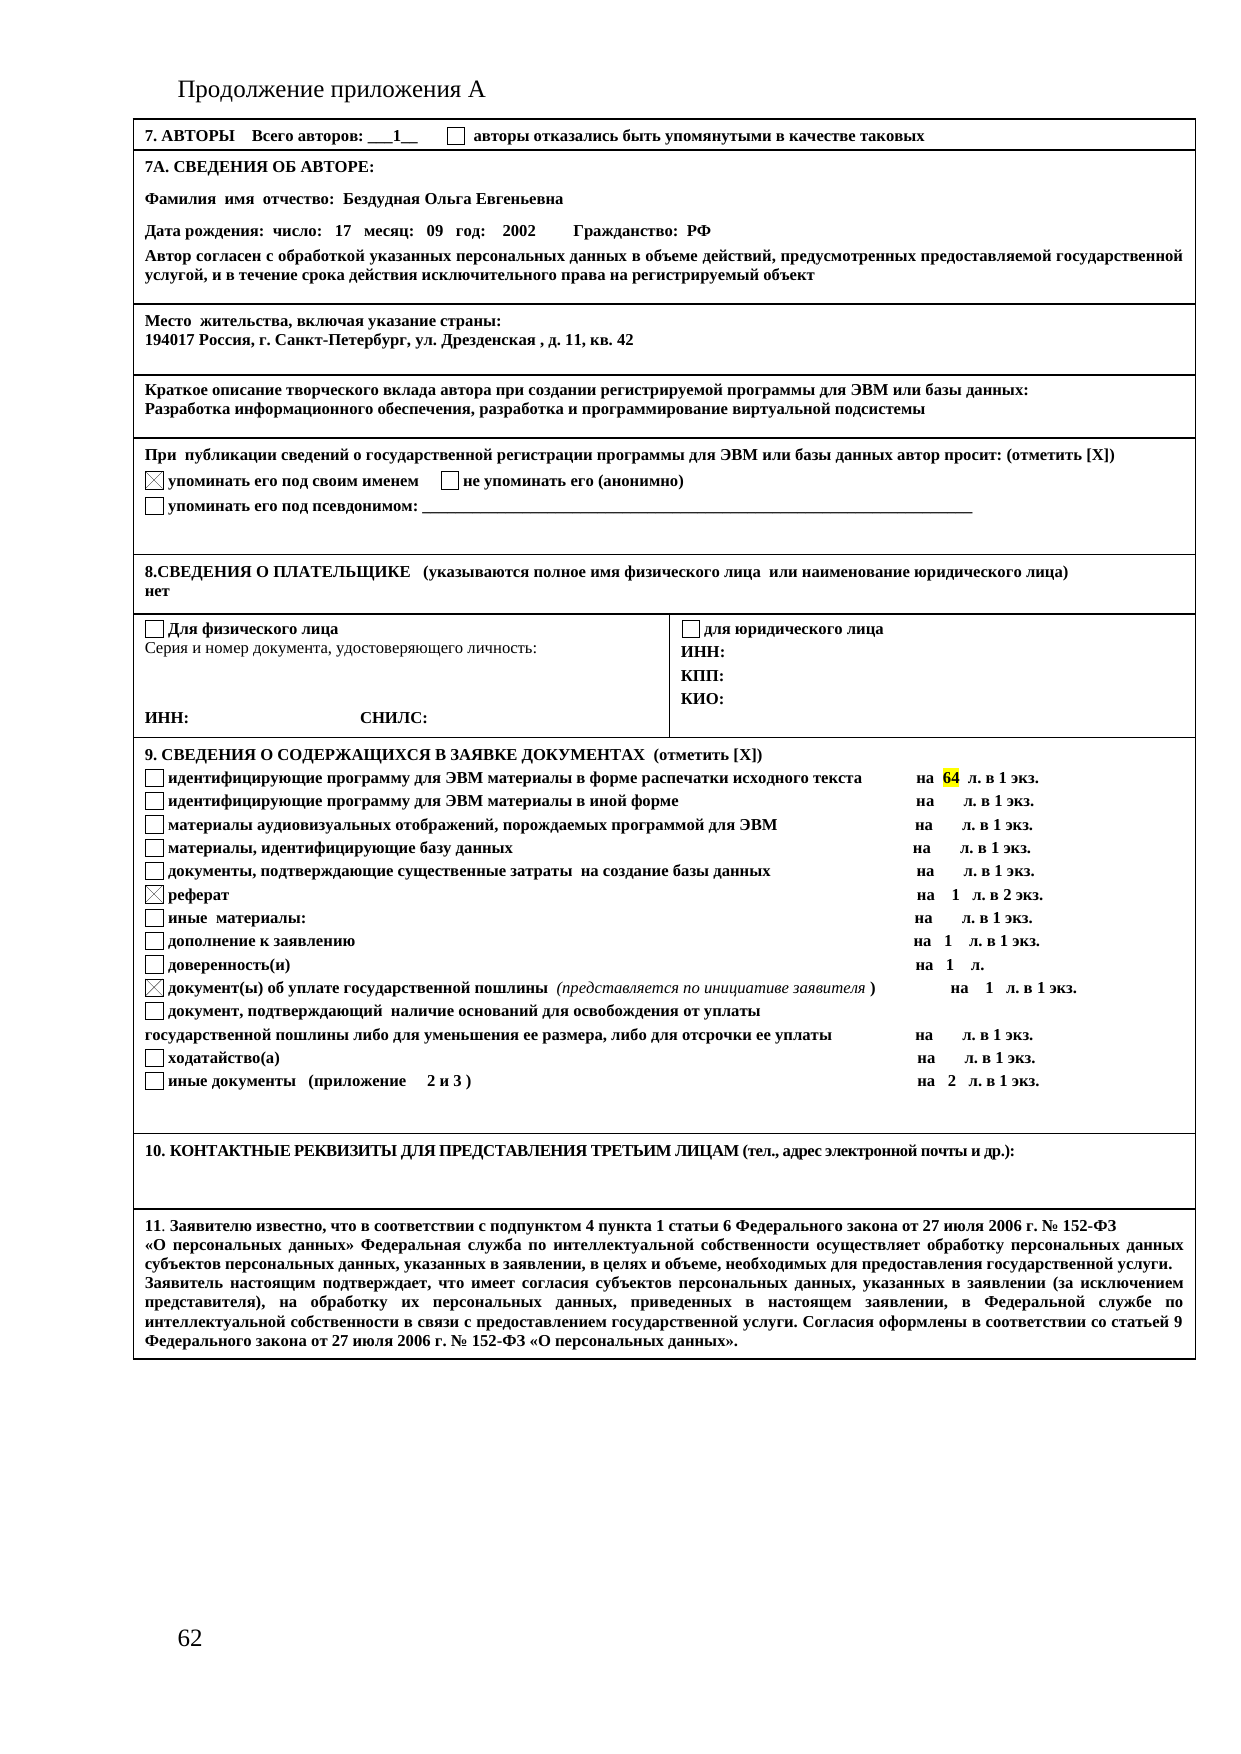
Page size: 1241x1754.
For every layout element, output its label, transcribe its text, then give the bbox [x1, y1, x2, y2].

table_cell Краткое описание творческого вклада автора при создании регистрируемой программы для ЭВМ или базы данных: Разработка информационного обеспечения, разработка и программирование виртуальной подсистемы [134, 376, 1195, 437]
table_cell 8.СВЕДЕНИЯ О ПЛАТЕЛЬЩИКЕ (указываются полное имя физического лица или наименование юридического лица) нет [134, 555, 1195, 613]
table_cell СНИЛС: [349, 702, 669, 737]
table_cell ИНН: [134, 702, 349, 737]
table_cell 10. КОНТАКТНЫЕ РЕКВИЗИТЫ ДЛЯ ПРЕДСТАВЛЕНИЯ ТРЕТЬИМ ЛИЦАМ (тел., адрес электронной почты и др.): [134, 1134, 1195, 1208]
table_cell Для физического лица Серия и номер документа, удостоверяющего личность: [134, 615, 669, 702]
table_header 7. АВТОРЫ Всего авторов: ___1__ авторы отказались быть упомянутыми в качестве таковых [134, 120, 1195, 149]
table_cell для юридического лица ИНН: КПП: КИО: [670, 615, 1195, 737]
table_cell 9. СВЕДЕНИЯ О СОДЕРЖАЩИХСЯ В ЗАЯВКЕ ДОКУМЕНТАХ (отметить [X]) идентифицирующие программу для ЭВМ материалы в форме распечатки исходного текста на 64 л. в 1 экз. идентифицирующие программу для ЭВМ материалы в иной форме на л. в 1 экз. материалы аудиовизуальных отображений, порождаемых программой для ЭВМ на л. в 1 экз. материалы, идентифицирующие базу данных на л. в 1 экз. документы, подтверждающие существенные затраты на создание базы данных на л. в 1 экз. реферат на 1 л. в 2 экз. иные материалы: на л. в 1 экз. дополнение к заявлению на 1 л. в 1 экз. доверенность(и) на 1 л. документ(ы) об уплате государственной пошлины (представляется по инициативе заявителя ) на 1 л. в 1 экз. документ, подтверждающий наличие оснований для освобождения от уплаты государственной пошлины либо для уменьшения ее размера, либо для отсрочки ее уплаты на л. в 1 экз. ходатайство(а) на л. в 1 экз. иные документы (приложение 2 и 3 ) на 2 л. в 1 экз. [134, 738, 1195, 1132]
table_cell При публикации сведений о государственной регистрации программы для ЭВМ или базы данных автор просит: (отметить [X]) упоминать его под своим именем не упоминать его (анонимно) упоминать его под псевдонимом: __________________________________________________________________ [134, 439, 1195, 553]
table_cell Место жительства, включая указание страны: 194017 Россия, г. Санкт-Петербург, ул. Дрезденская , д. 11, кв. 42 [134, 305, 1195, 374]
table_cell 7А. СВЕДЕНИЯ ОБ АВТОРЕ: Фамилия имя отчество: Бездудная Ольга Евгеньевна Дата рождения: число: 17 месяц: 09 год: 2002 Гражданство: РФ Автор согласен с обработкой указанных персональных данных в объеме действий, предусмотренных предоставляемой государственной услугой, и в течение срока действия исключительного права на регистрируемый объект [134, 151, 1195, 303]
table_cell 11. Заявителю известно, что в соответствии с подпунктом 4 пункта 1 статьи 6 Федерального закона от 27 июля 2006 г. № 152-ФЗ «О персональных данных» Федеральная служба по интеллектуальной собственности осуществляет обработку персональных данных субъектов персональных данных, указанных в заявлении, в целях и объеме, необходимых для предоставления государственной услуги. Заявитель настоящим подтверждает, что имеет согласия субъектов персональных данных, указанных в заявлении (за исключением представителя), на обработку их персональных данных, приведенных в настоящем заявлении, в Федеральной службе по интеллектуальной собственности в связи с предоставлением государственной услуги. Согласия оформлены в соответствии со статьей 9 Федерального закона от 27 июля 2006 г. № 152-ФЗ «О персональных данных». [134, 1210, 1195, 1358]
